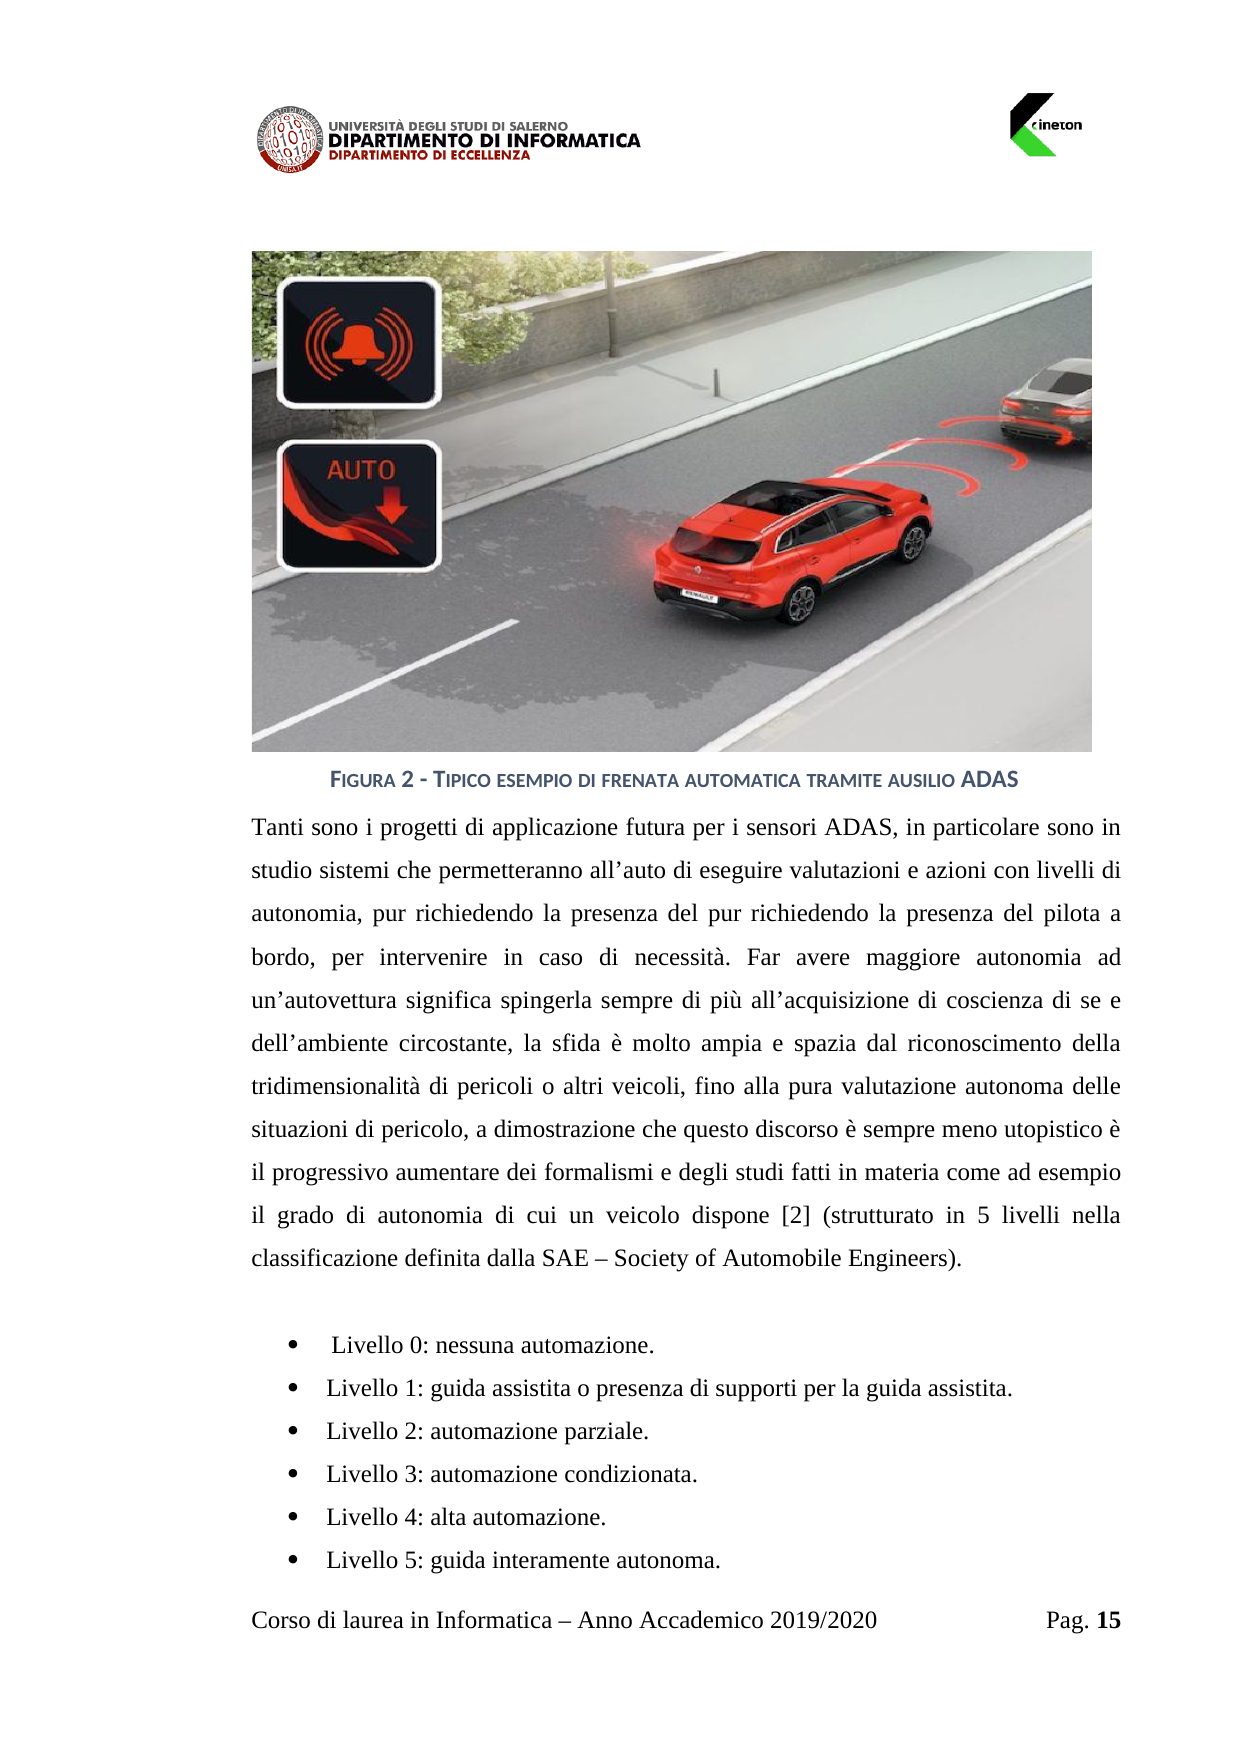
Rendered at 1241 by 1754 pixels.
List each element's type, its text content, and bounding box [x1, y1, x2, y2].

list Livello 4: alta automazione. [288, 1502, 1122, 1531]
list Livello 0: nessuna automazione. [288, 1330, 1122, 1358]
list Livello 5: guida interamente autonoma. [288, 1546, 1122, 1574]
list Livello 3: automazione condizionata. [288, 1459, 1122, 1488]
picture [251, 102, 645, 177]
picture [987, 73, 1102, 177]
picture [251, 251, 1092, 752]
list Livello 1: guida assistita o presenza di supporti per la guida assistita. [288, 1373, 1122, 1402]
list Livello 2: automazione parziale. [288, 1416, 1122, 1445]
